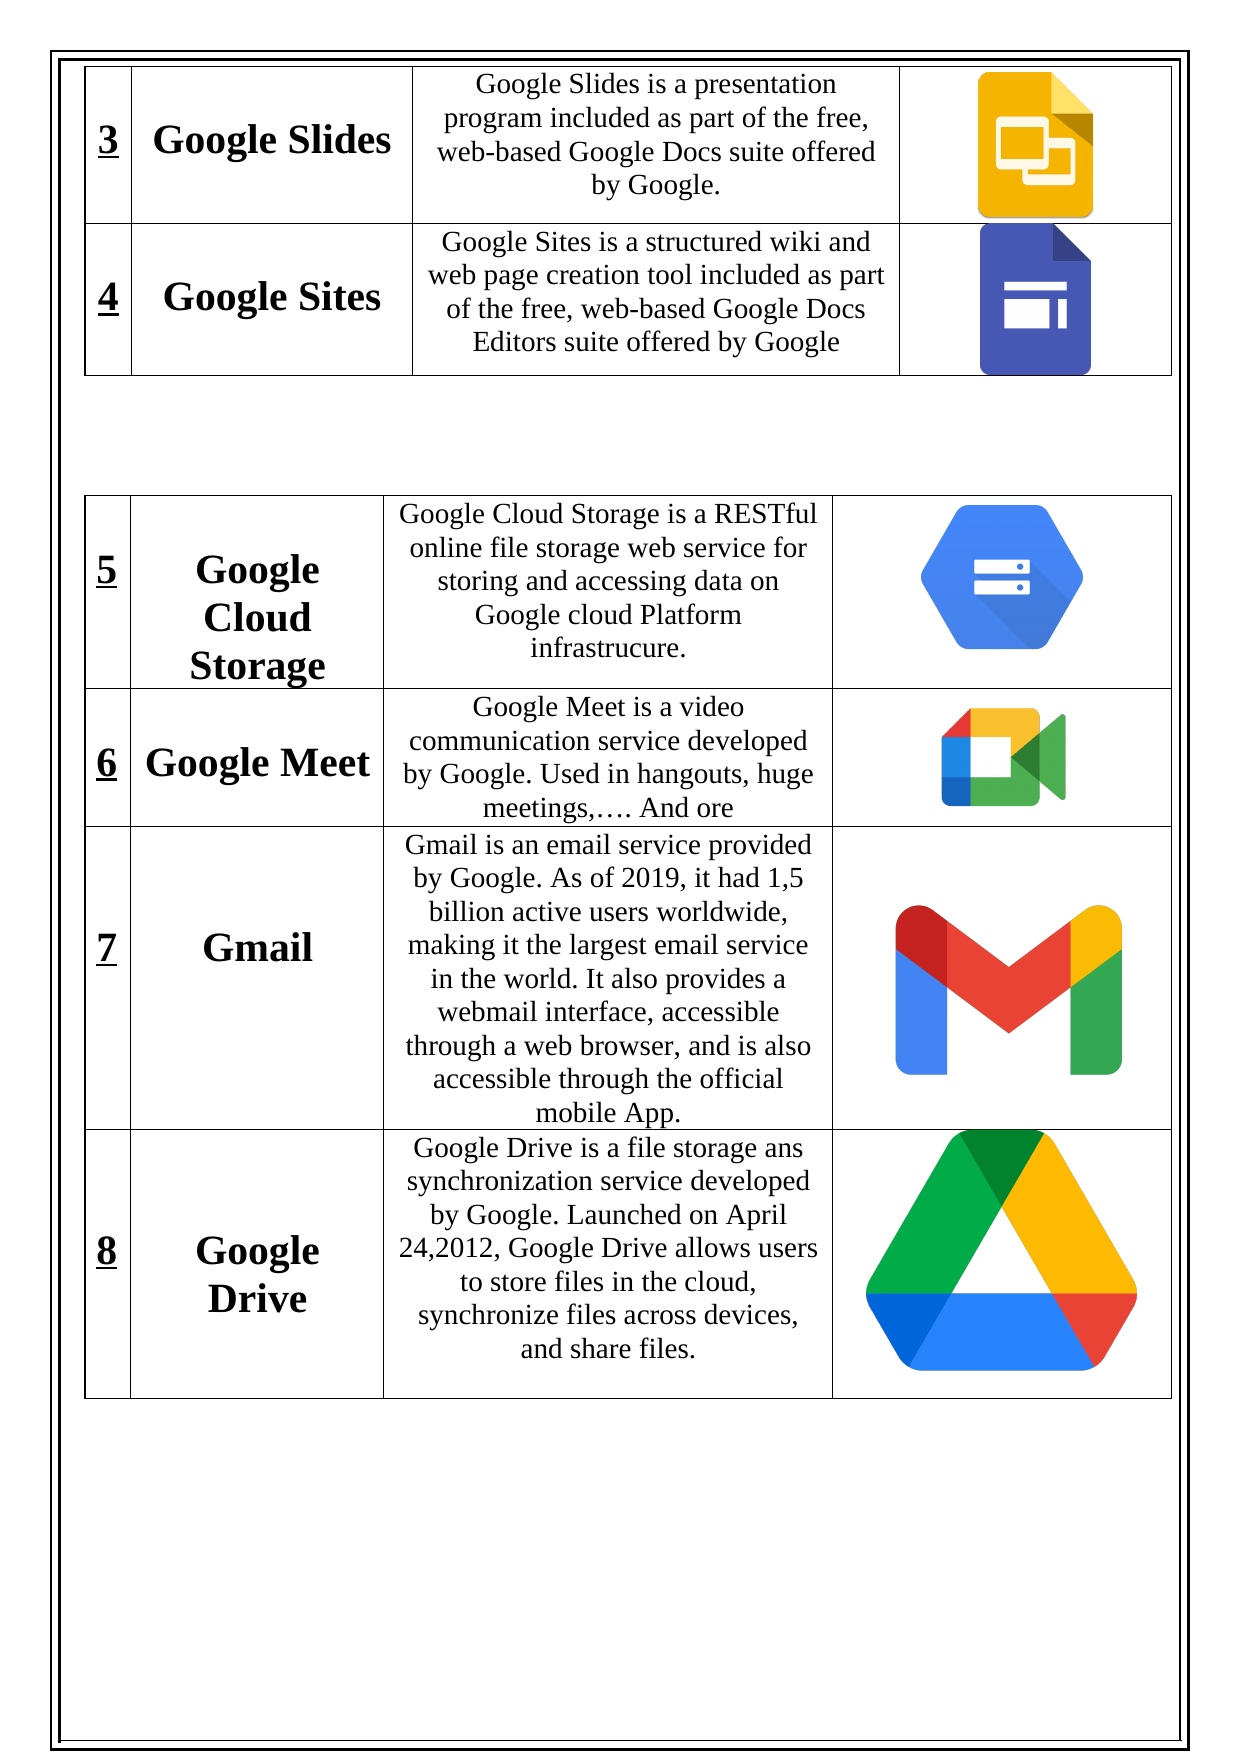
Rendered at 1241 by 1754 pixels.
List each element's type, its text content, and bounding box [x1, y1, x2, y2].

table_cell Google Meet is a video communication service developed by Google. Used in hangouts, huge meetings,…. And ore [384, 689, 832, 826]
picture [851, 901, 1167, 1079]
table_cell Google Meet [131, 689, 383, 826]
table_cell 8 [86, 1130, 130, 1398]
table_cell 3 [86, 67, 131, 223]
table_cell [833, 1130, 1171, 1398]
table_cell [1071, 689, 1171, 826]
table_cell [833, 689, 933, 826]
picture [866, 1129, 1137, 1371]
table_cell Google Sites is a structured wiki and web page creation tool included as part of the free, web-based Google Docs Editors suite offered by Google [413, 224, 899, 375]
table_header 5 [86, 496, 130, 688]
table_cell Google Slides [132, 67, 412, 223]
table_cell Google Drive [131, 1130, 383, 1398]
picture [957, 66, 1114, 375]
table_cell Google Sites [132, 224, 412, 375]
picture [921, 496, 1083, 658]
picture [933, 688, 1071, 826]
table_header [833, 496, 1171, 688]
table_cell 7 [86, 827, 130, 1129]
table_cell Gmail is an email service provided by Google. As of 2019, it had 1,5 billion active users worldwide, making it the largest email service in the world. It also provides a webmail interface, accessible through a web browser, and is also accessible through the official mobile App. [384, 827, 832, 1129]
table_cell [1091, 224, 1171, 375]
table_cell Google Drive is a file storage ans synchronization service developed by Google. Launched on April 24,2012, Google Drive allows users to store files in the cloud, synchronize files across devices, and share files. [384, 1130, 832, 1398]
table_cell Google Slides is a presentation program included as part of the free, web-based Google Docs suite offered by Google. [413, 67, 899, 223]
table_header Google Cloud Storage [131, 496, 383, 688]
table_cell [833, 827, 1171, 1129]
table_header Google Cloud Storage is a RESTful online file storage web service for storing and accessing data on Google cloud Platform infrastrucure. [384, 496, 832, 688]
table_cell 4 [86, 224, 131, 375]
table_cell [1114, 67, 1171, 223]
table_cell Gmail [131, 827, 383, 1129]
table_cell [900, 224, 980, 375]
table_cell 6 [86, 689, 130, 826]
table_cell [900, 67, 957, 223]
